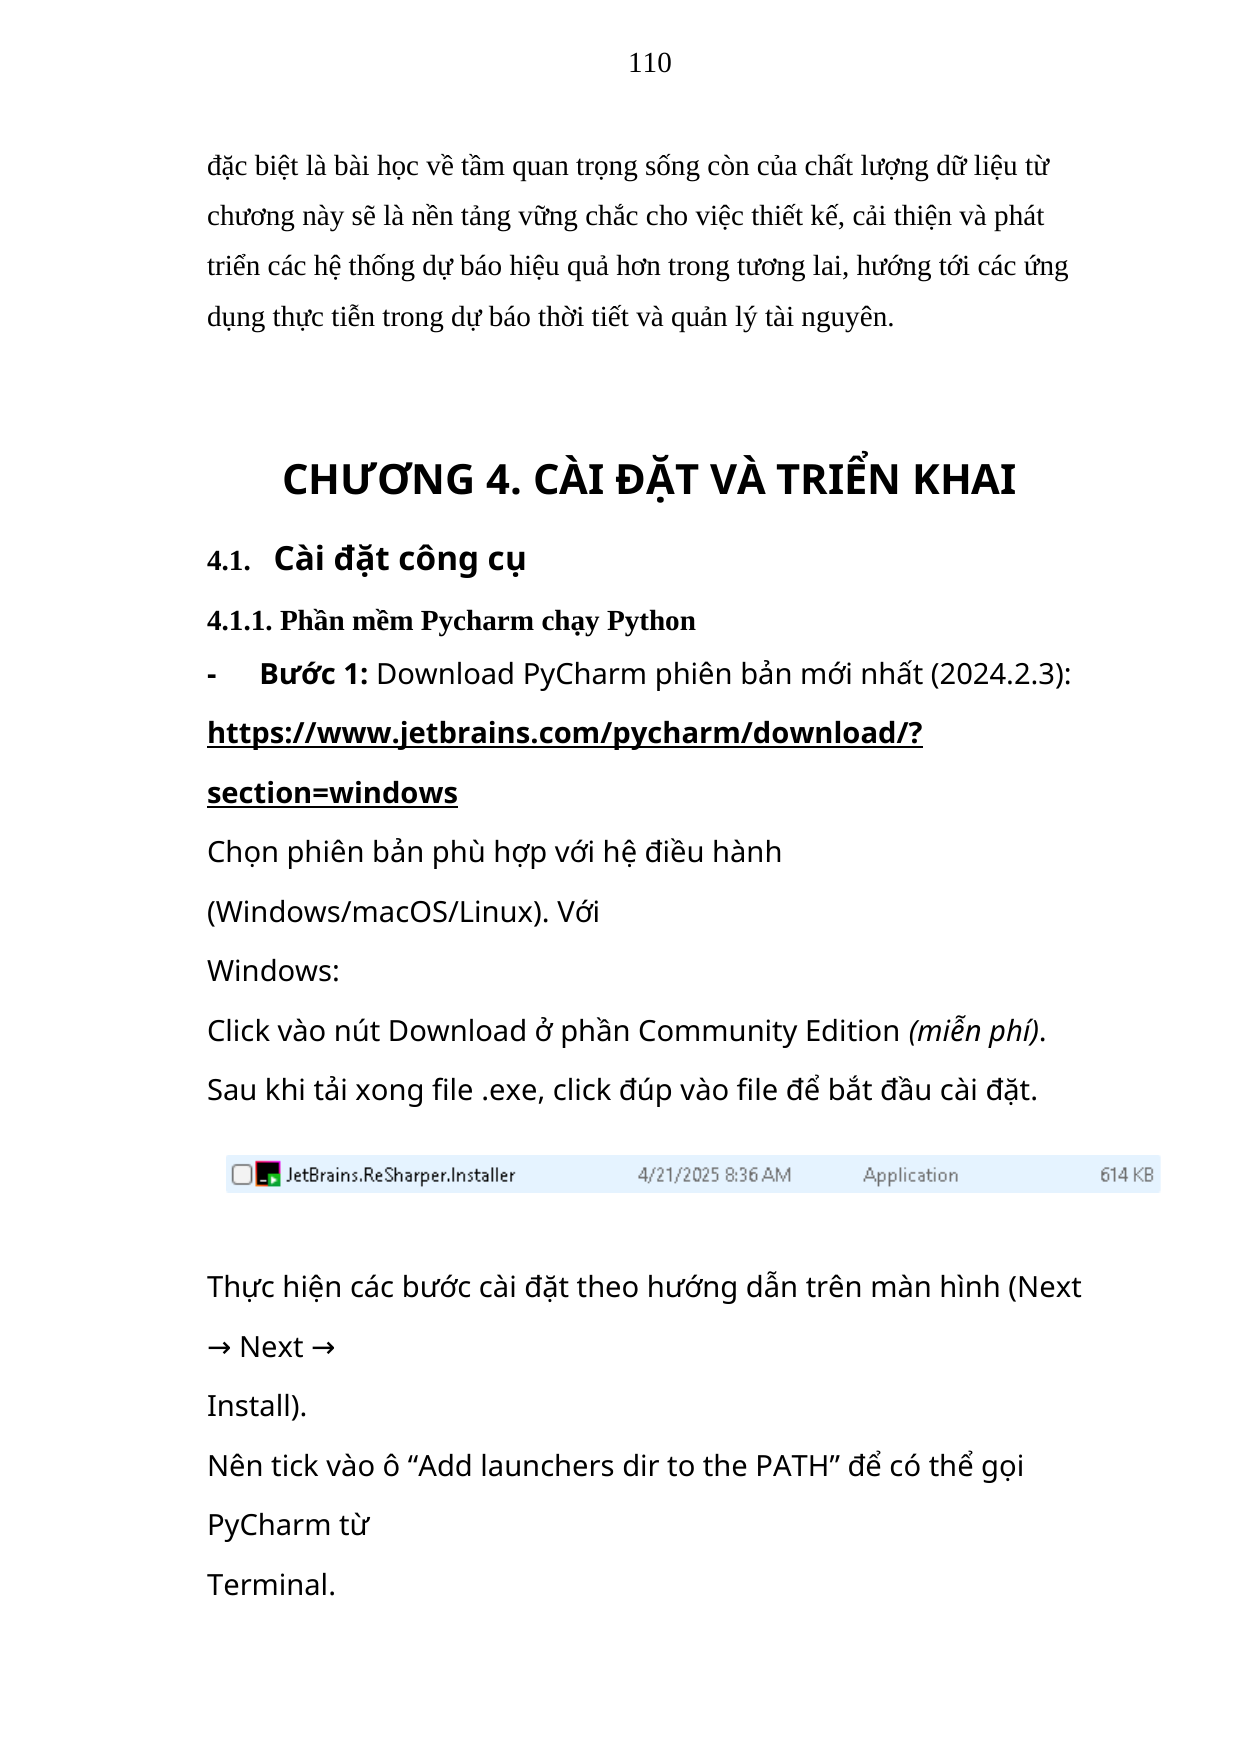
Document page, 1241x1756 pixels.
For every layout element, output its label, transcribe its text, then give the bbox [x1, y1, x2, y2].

text Nên tick vào ô “Add launchers dir to the PATH” để có thể gọi PyCharm từ [207, 1445, 1092, 1544]
subtitle Cài đặt công cụ [207, 535, 1092, 580]
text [207, 148, 1092, 332]
text https://www.jetbrains.com/pycharm/download/?section=windows [207, 713, 1092, 812]
text Windows: [207, 951, 1092, 990]
text Install). [207, 1385, 1092, 1425]
subtitle 4.1.1. Phần mềm Pycharm chạy Python [207, 603, 1092, 636]
text Chọn phiên bản phù hợp với hệ điều hành (Windows/macOS/Linux). Với [207, 832, 1092, 931]
subtitle CHƯƠNG 4. CÀI ĐẶT VÀ TRIỂN KHAI [207, 449, 1092, 506]
picture [226, 1155, 1161, 1193]
text Sau khi tải xong file .exe, click đúp vào file để bắt đầu cài đặt. [207, 1069, 1092, 1109]
text Click vào nút Download ở phần Community Edition (miễn phí). [207, 1010, 1092, 1050]
text Thực hiện các bước cài đặt theo hướng dẫn trên màn hình (Next → Next → [207, 1266, 1092, 1366]
text - Bước 1: Download PyCharm phiên bản mới nhất (2024.2.3): [207, 653, 1092, 693]
text Terminal. [207, 1564, 1092, 1603]
